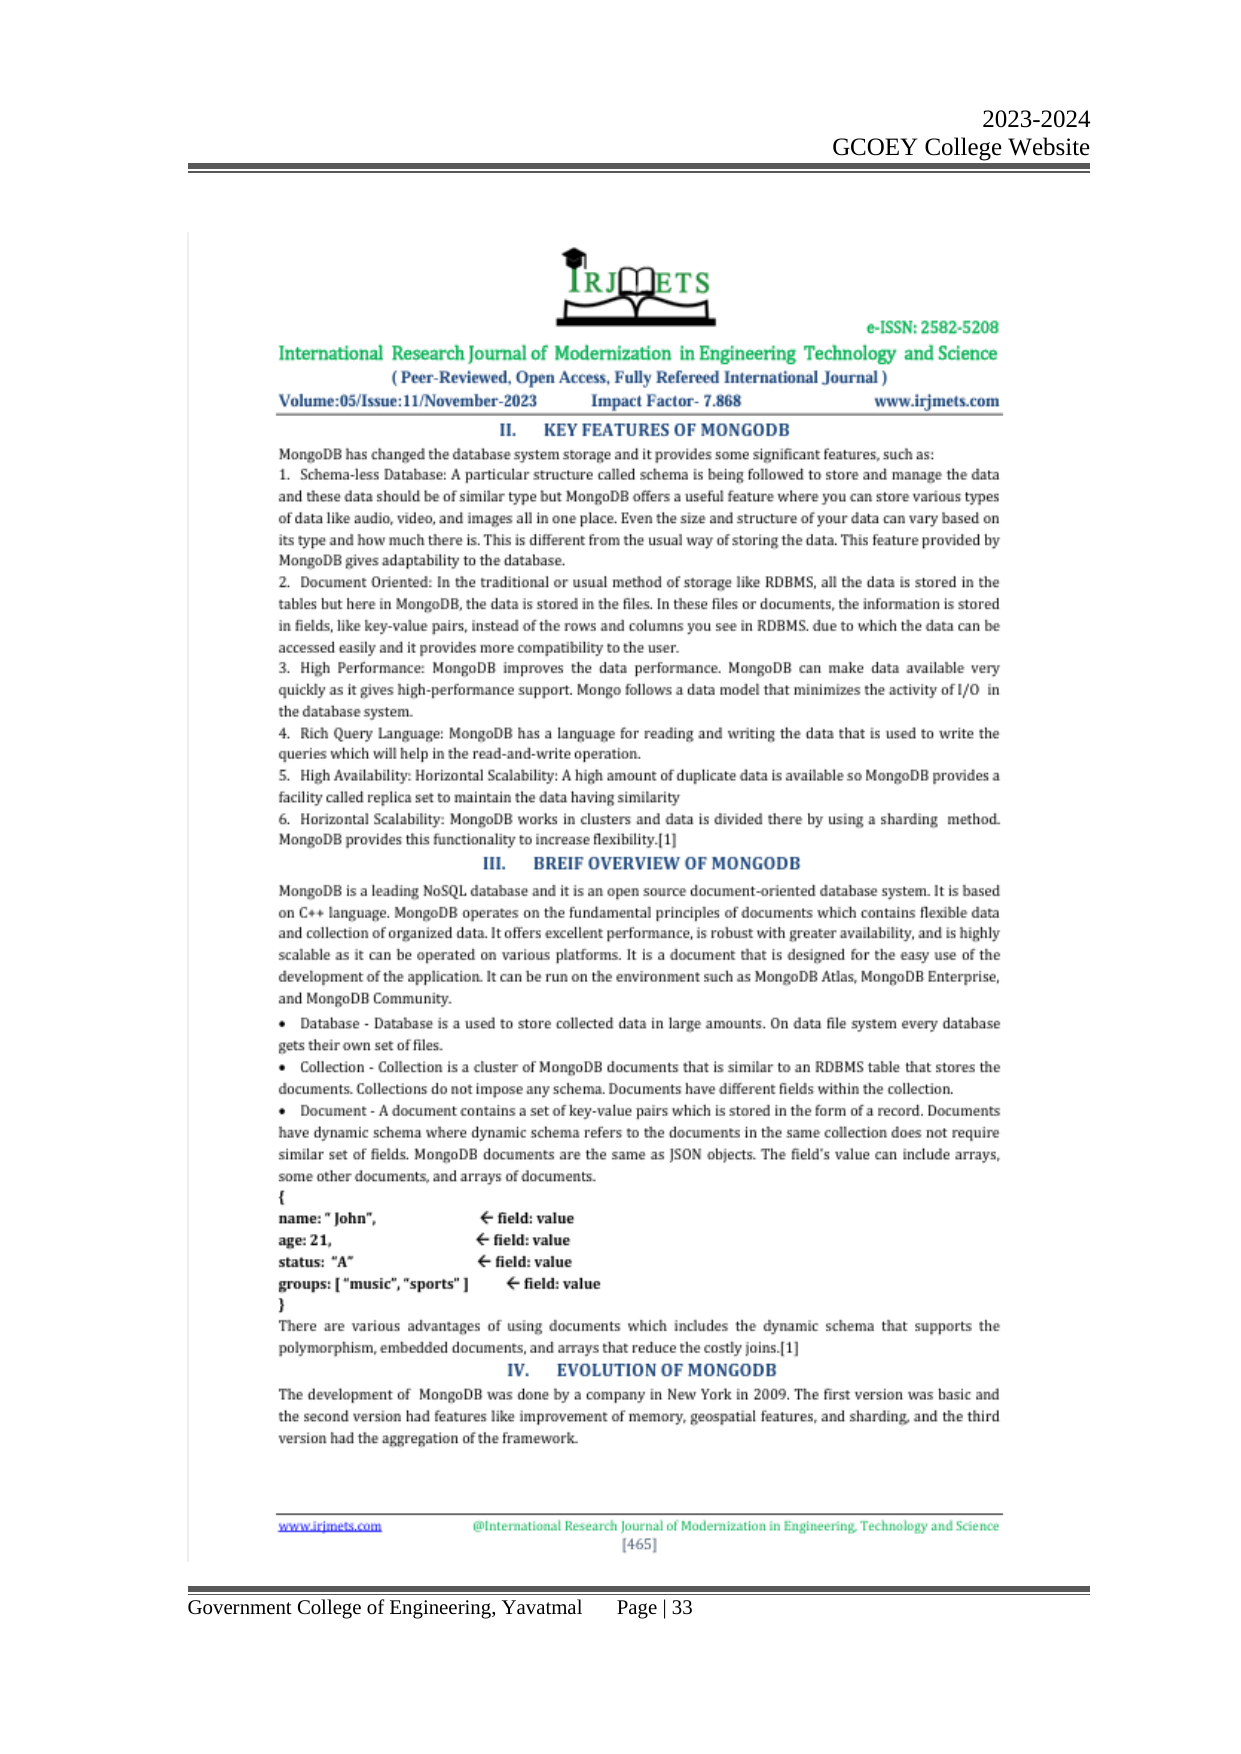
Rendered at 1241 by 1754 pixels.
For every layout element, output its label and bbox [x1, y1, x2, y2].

picture [187, 232, 1091, 1562]
